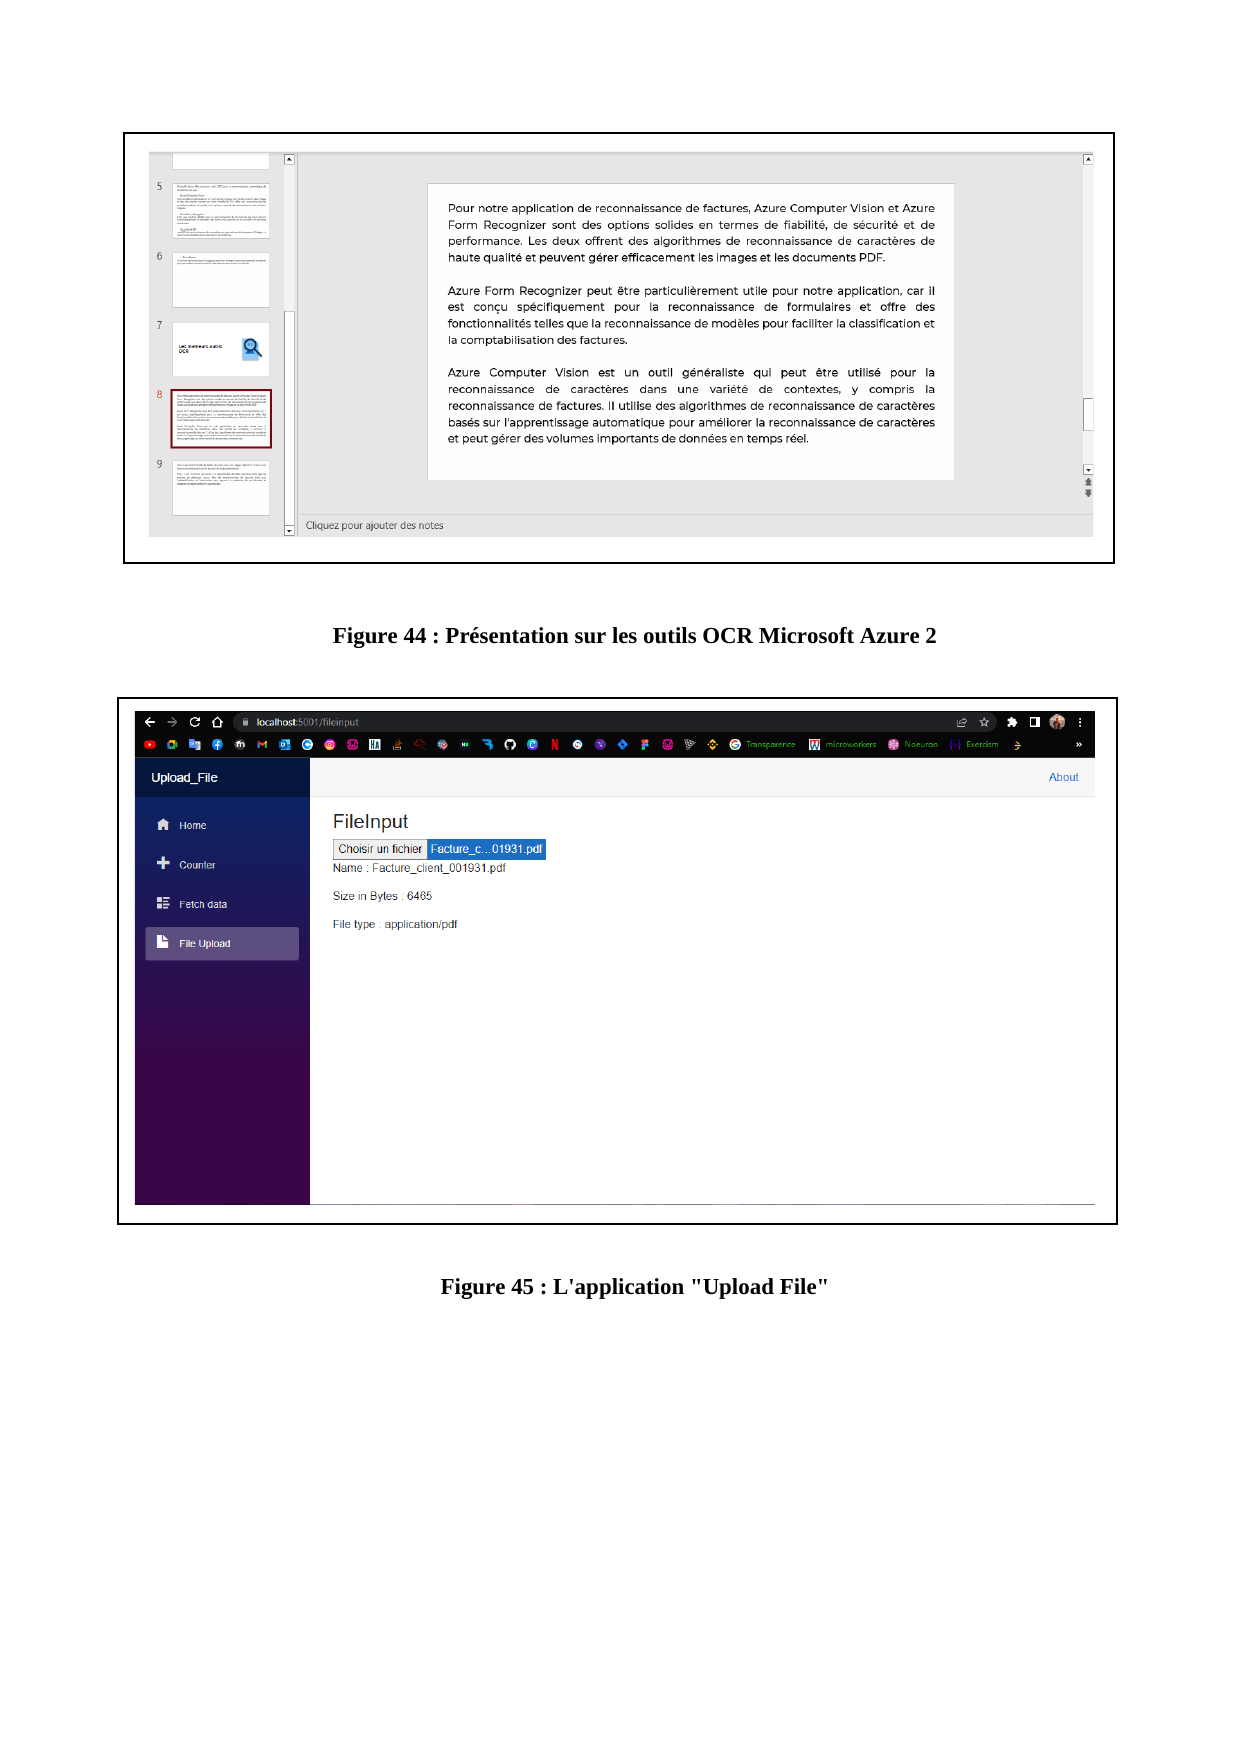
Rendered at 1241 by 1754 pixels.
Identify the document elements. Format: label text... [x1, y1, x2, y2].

text Figure 45 : L'application "Upload File" [148, 1273, 1092, 1299]
picture [148, 151, 1094, 537]
picture [134, 711, 1095, 1205]
text Figure 44 : Présentation sur les outils OCR Microsoft Azure 2 [148, 622, 1092, 648]
